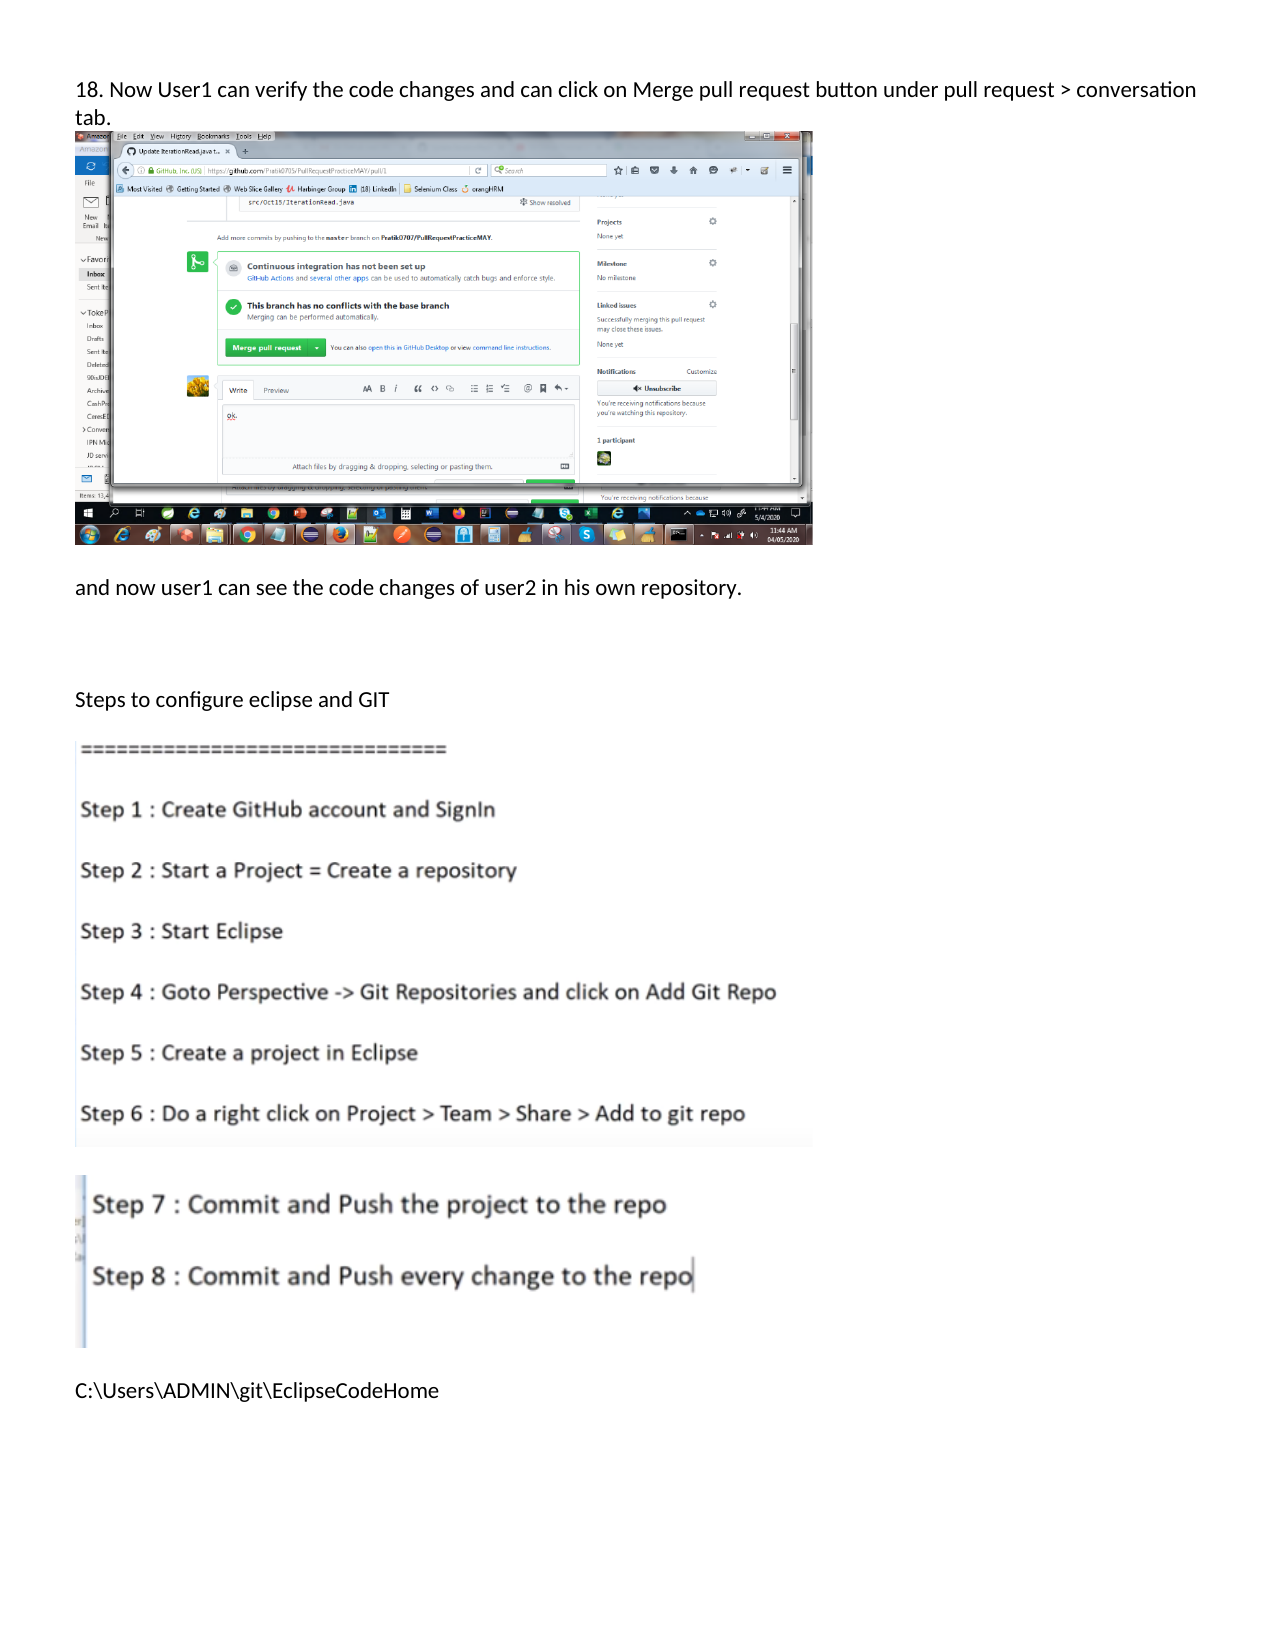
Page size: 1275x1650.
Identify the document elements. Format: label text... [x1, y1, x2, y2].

picture [75, 1175, 777, 1348]
text 18. Now User1 can verify the code changes and can click on Merge pull request button under pull request > conversation tab. [75, 75, 1200, 131]
picture [75, 741, 813, 1147]
text Steps to configure eclipse and GIT [75, 685, 1200, 713]
text C:\Users\ADMIN\git\EclipseCodeHome [75, 1376, 1200, 1404]
picture [75, 131, 813, 545]
text and now user1 can see the code changes of user2 in his own repository. [75, 573, 1200, 601]
